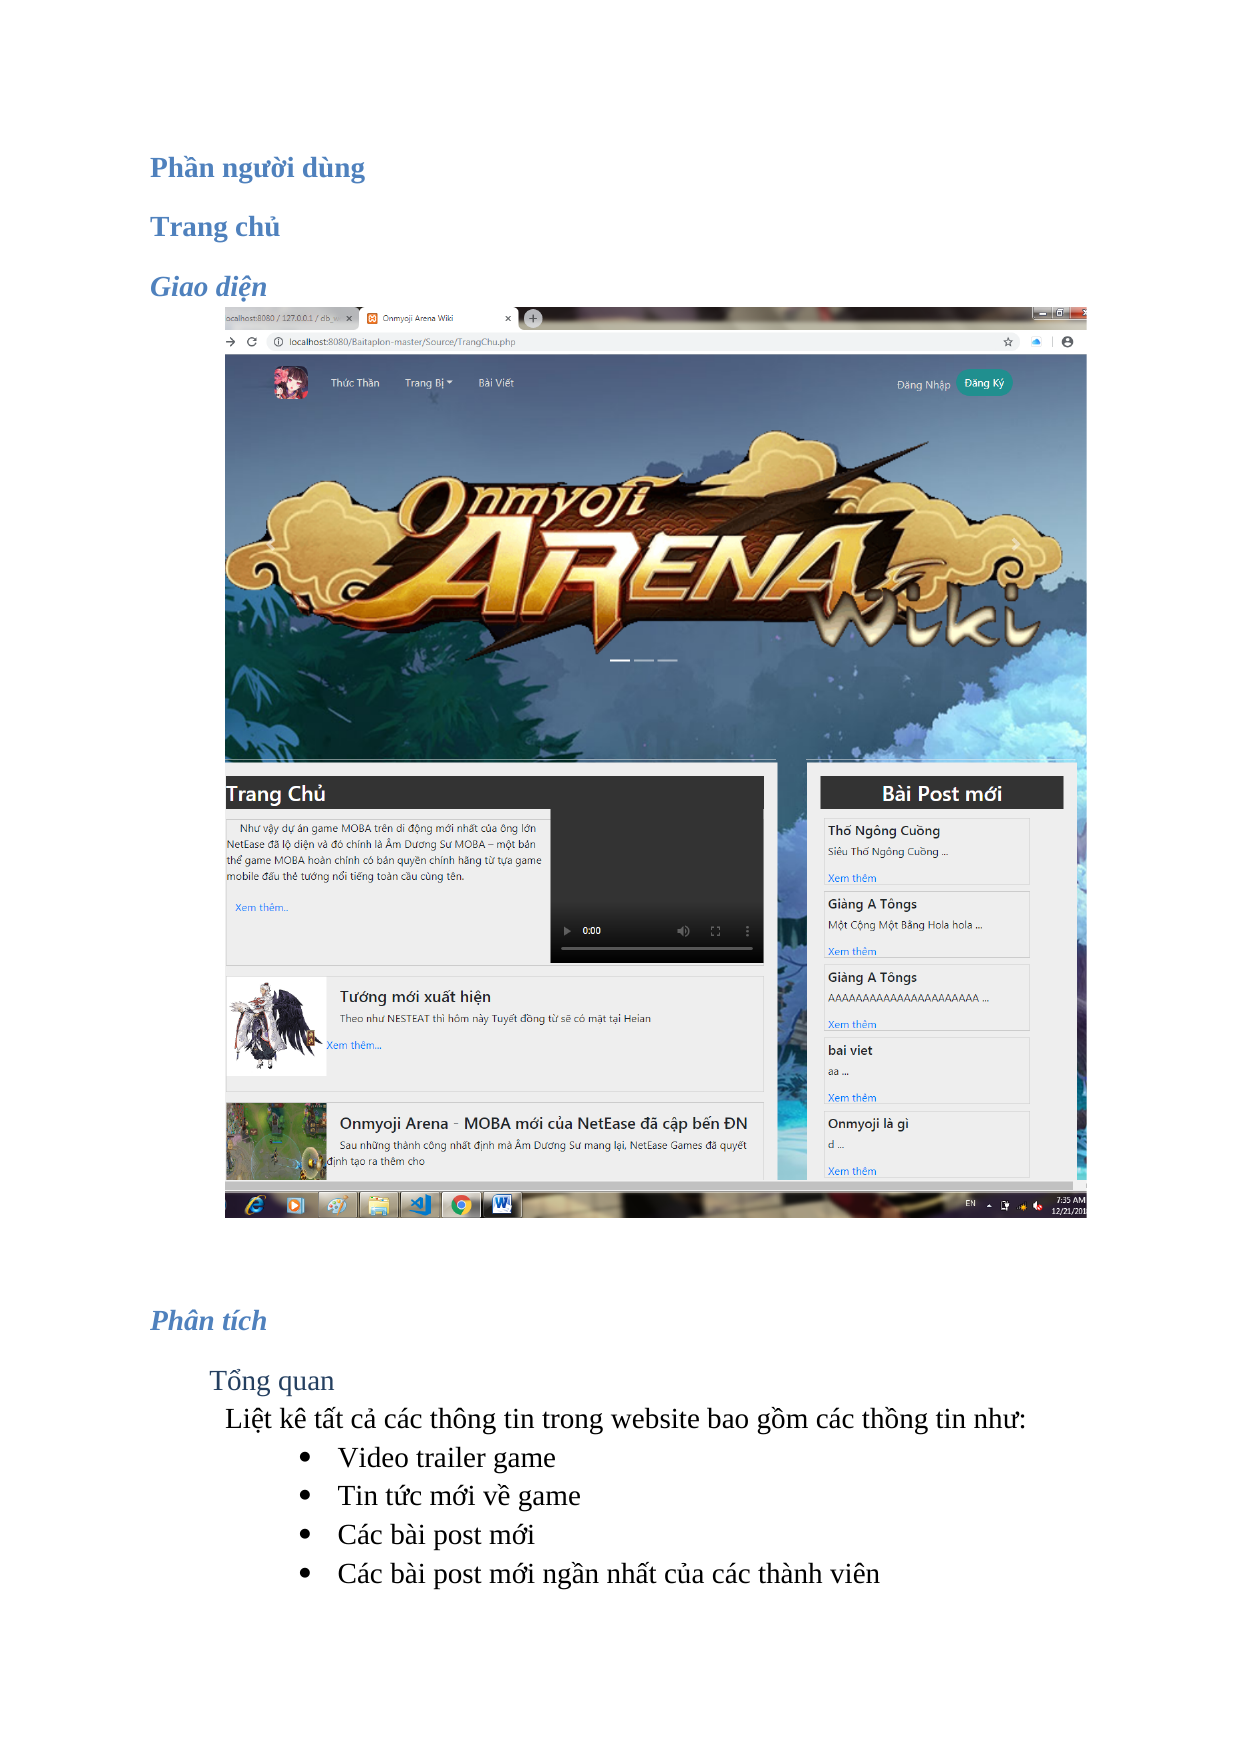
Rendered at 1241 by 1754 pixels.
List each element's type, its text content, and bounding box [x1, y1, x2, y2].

list Giao diện [150, 269, 1090, 302]
list Các bài post mới [300, 1517, 1090, 1551]
list Phân tích [150, 1303, 1090, 1337]
list Tổng quan [209, 1363, 1090, 1396]
list Tin tức mới về game [300, 1478, 1090, 1512]
list Trang chủ [150, 209, 1090, 243]
picture [225, 307, 1087, 1219]
text Liệt kê tất cả các thông tin trong website bao gồm các thồng tin như: [225, 1401, 1090, 1435]
list Các bài post mới ngần nhất của các thành viên [300, 1556, 1090, 1589]
list Video trailer game [300, 1440, 1090, 1473]
list Phần người dùng [150, 150, 1090, 183]
